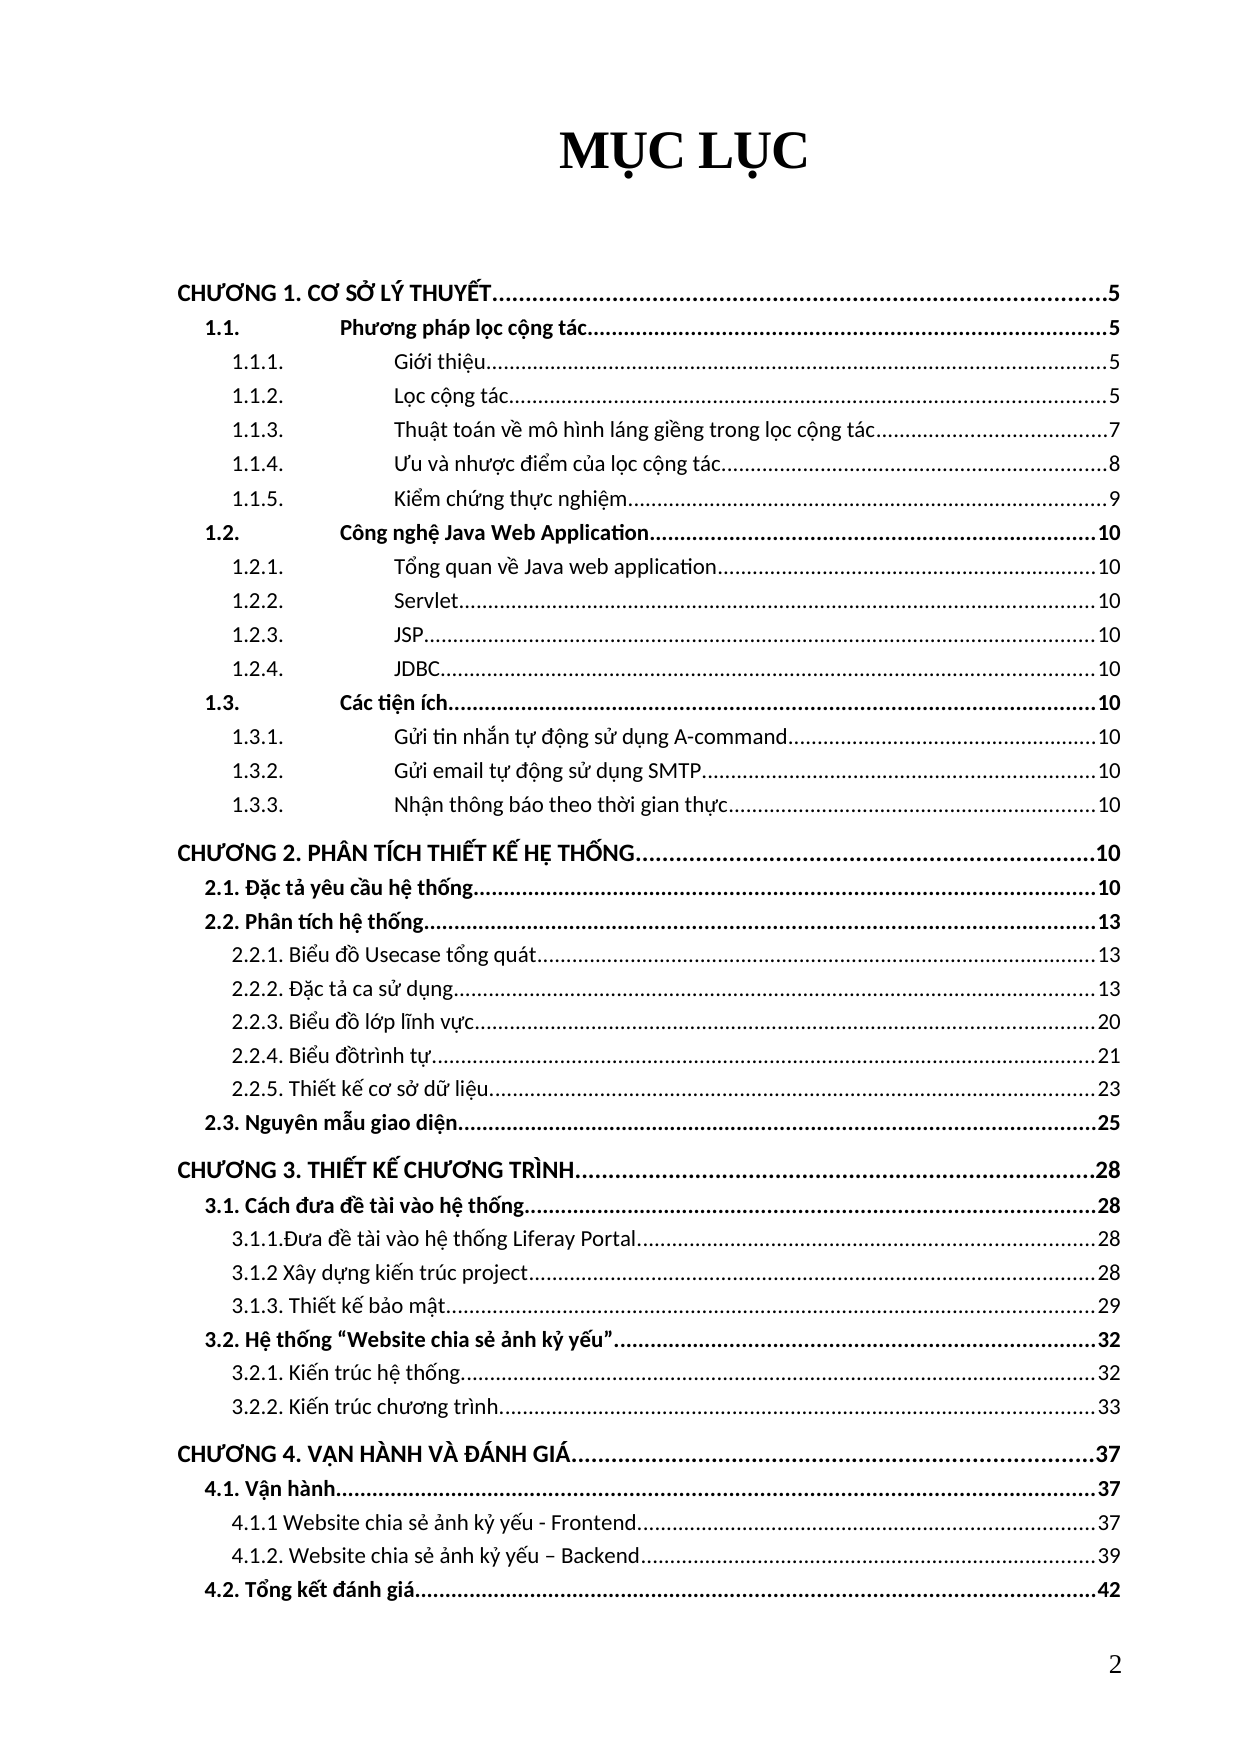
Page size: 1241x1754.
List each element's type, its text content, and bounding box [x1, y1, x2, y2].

title MỤC LỤC [177, 118, 1122, 180]
